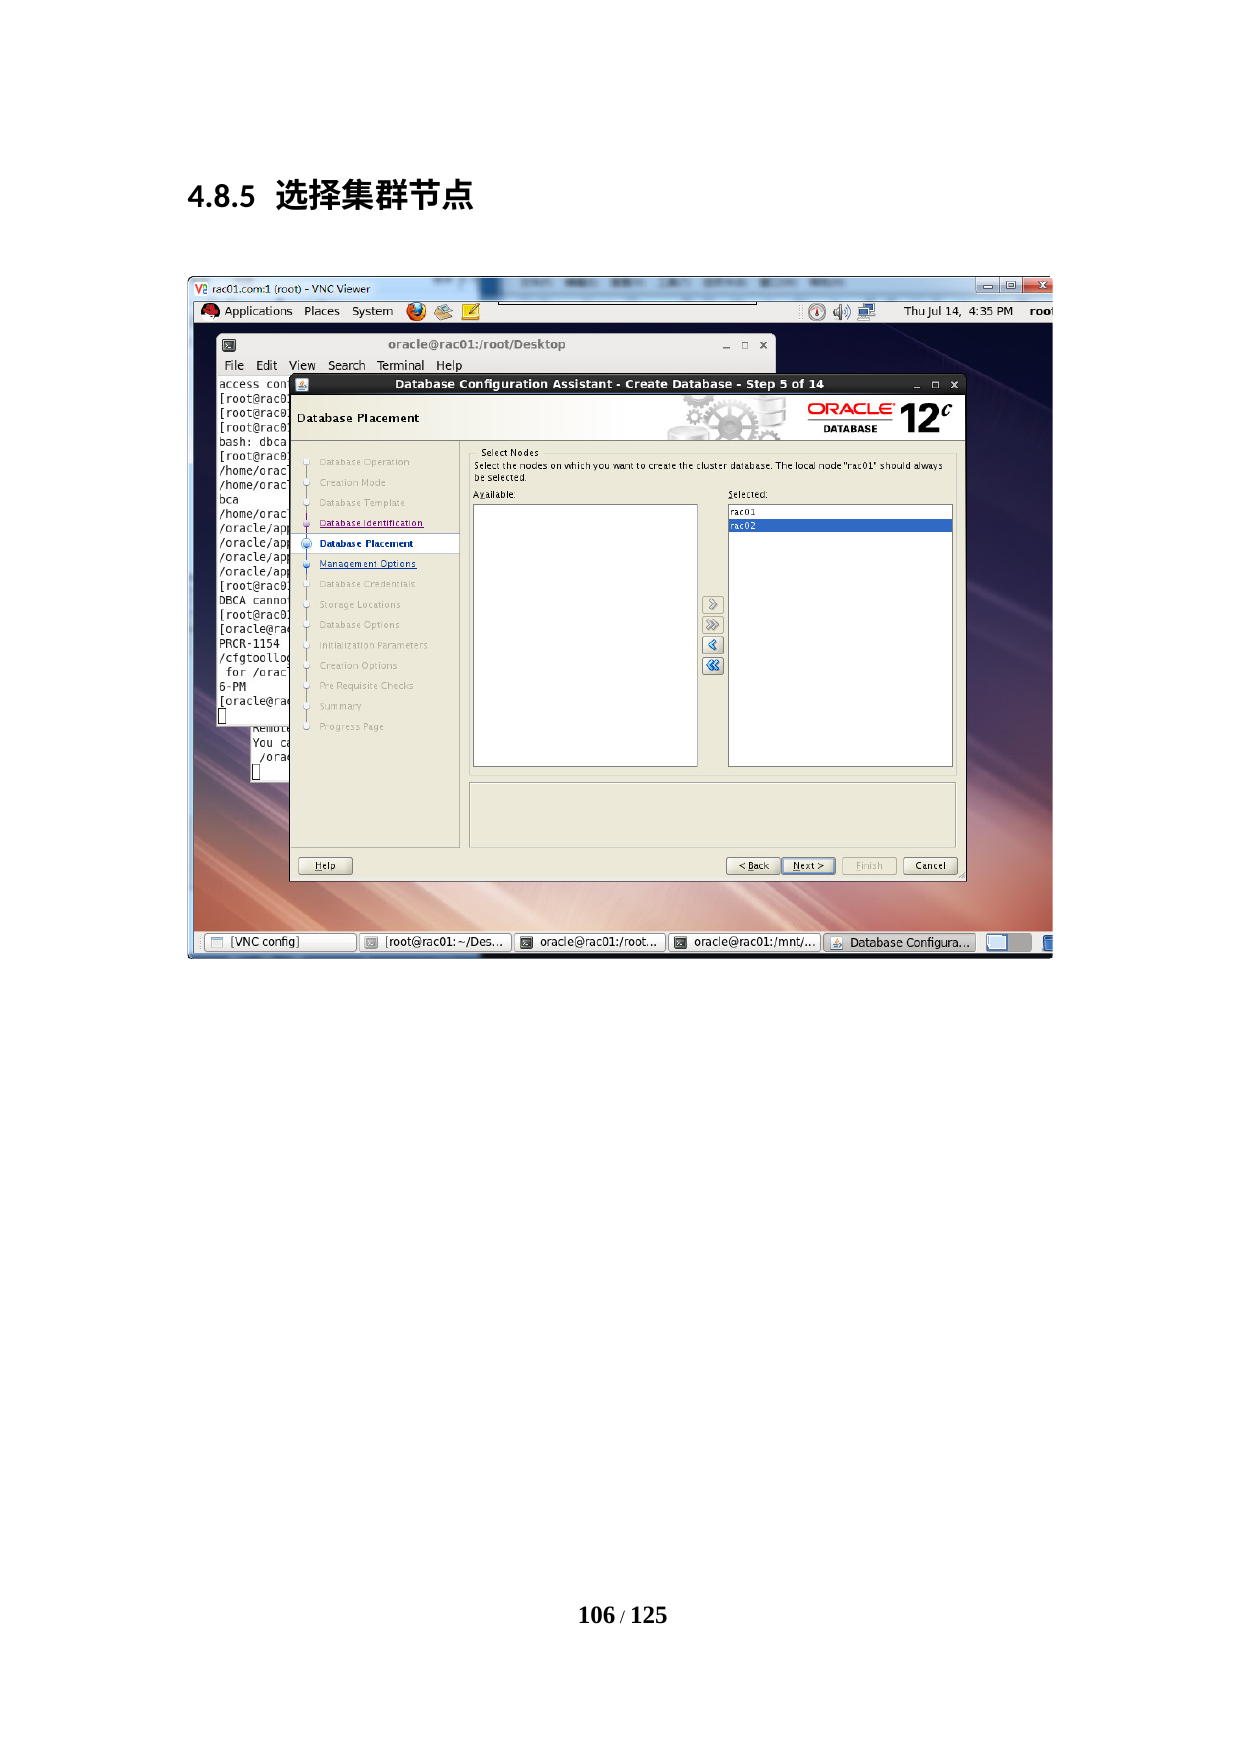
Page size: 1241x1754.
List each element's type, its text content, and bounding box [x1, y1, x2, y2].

subtitle 选择集群节点 [187, 160, 1053, 225]
picture [187, 276, 1053, 959]
